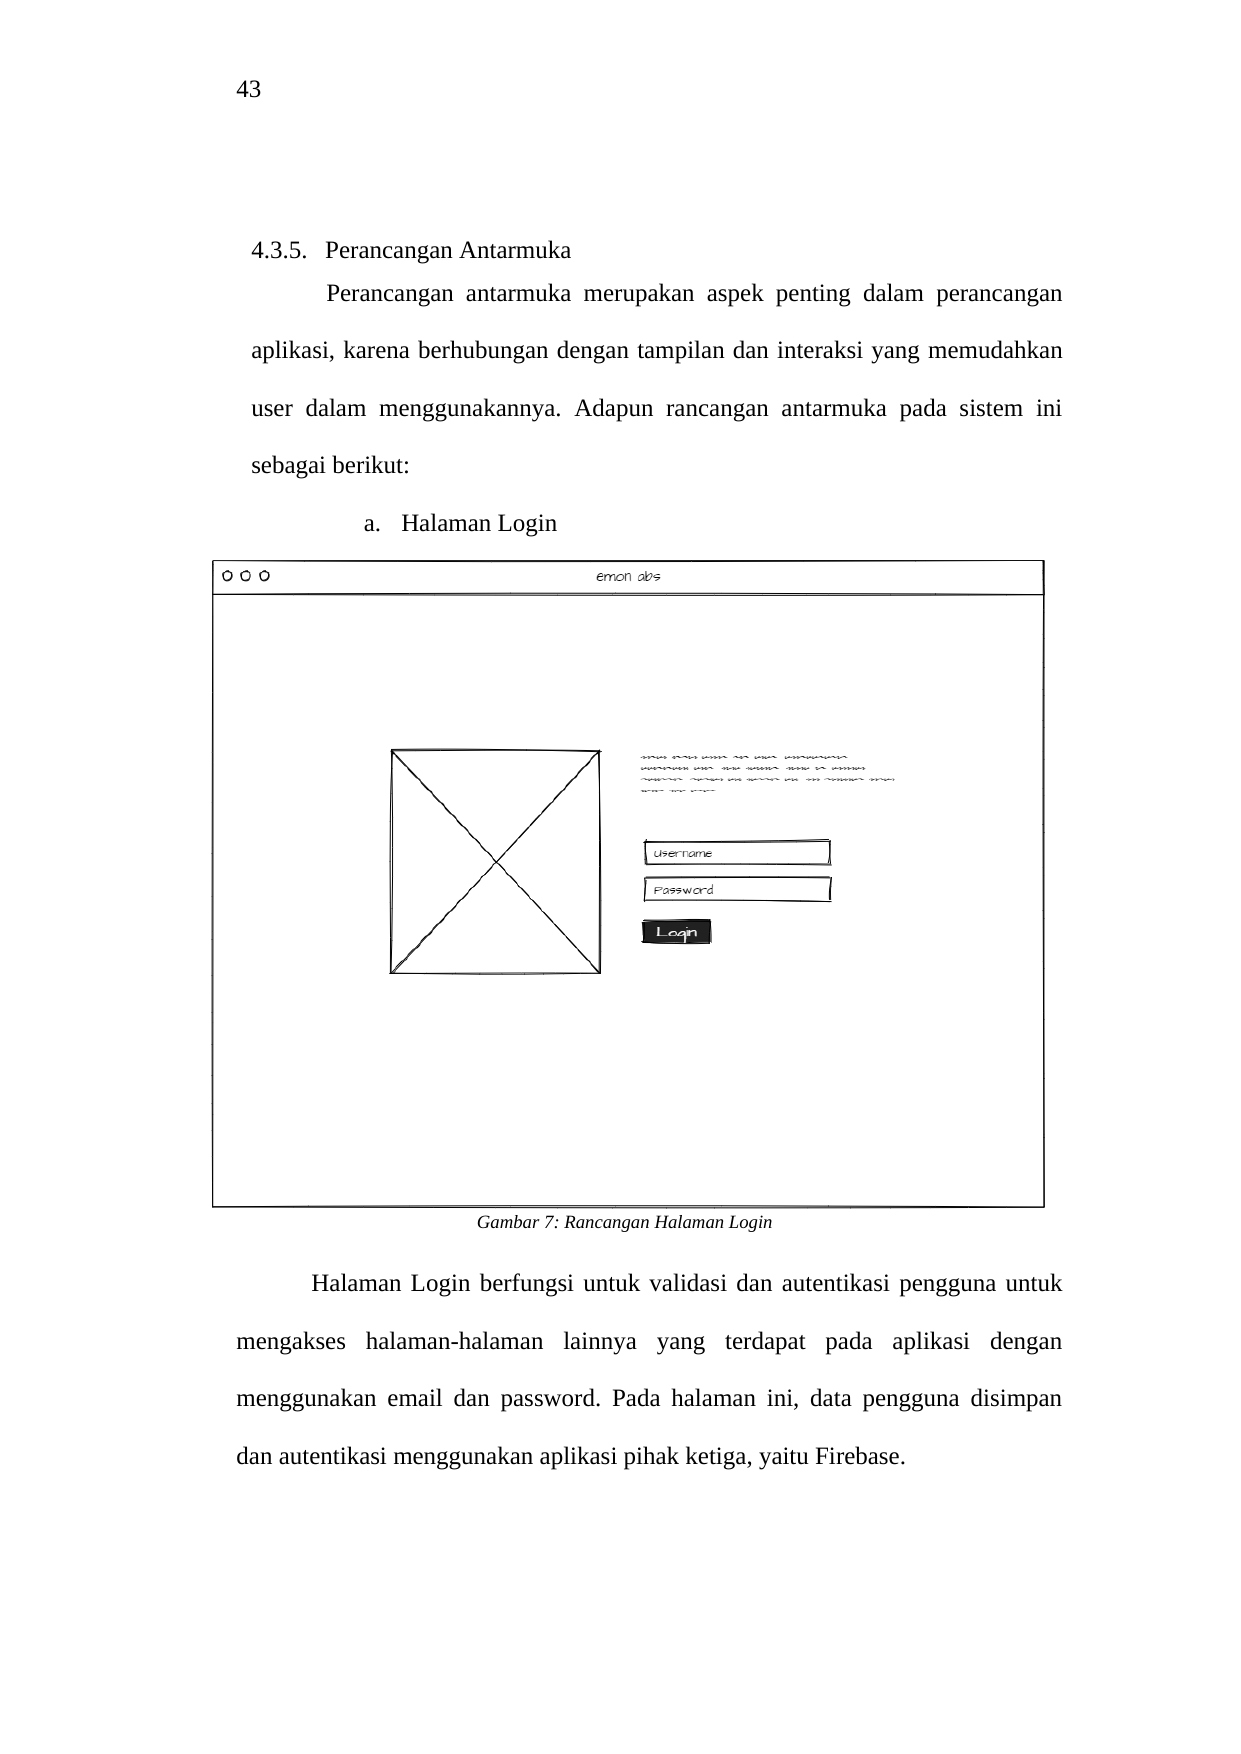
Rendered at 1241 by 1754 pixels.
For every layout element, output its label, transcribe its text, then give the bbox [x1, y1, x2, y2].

list Halaman Login [363, 508, 1063, 537]
text Halaman Login berfungsi untuk validasi dan autentikasi pengguna untuk mengakses halaman-halaman lainnya yang terdapat pada aplikasi dengan menggunakan email dan password. Pada halaman ini, data pengguna disimpan dan autentikasi menggunakan aplikasi pihak ketiga, yaitu Firebase. [236, 1227, 1063, 1470]
text Perancangan antarmuka merupakan aspek penting dalam perancangan aplikasi, karena berhubungan dengan tampilan dan interaksi yang memudahkan user dalam menggunakannya. Adapun rancangan antarmuka pada sistem ini sebagai berikut: [251, 278, 1063, 479]
list Perancangan Antarmuka [251, 235, 1063, 263]
picture [177, 548, 1063, 1227]
